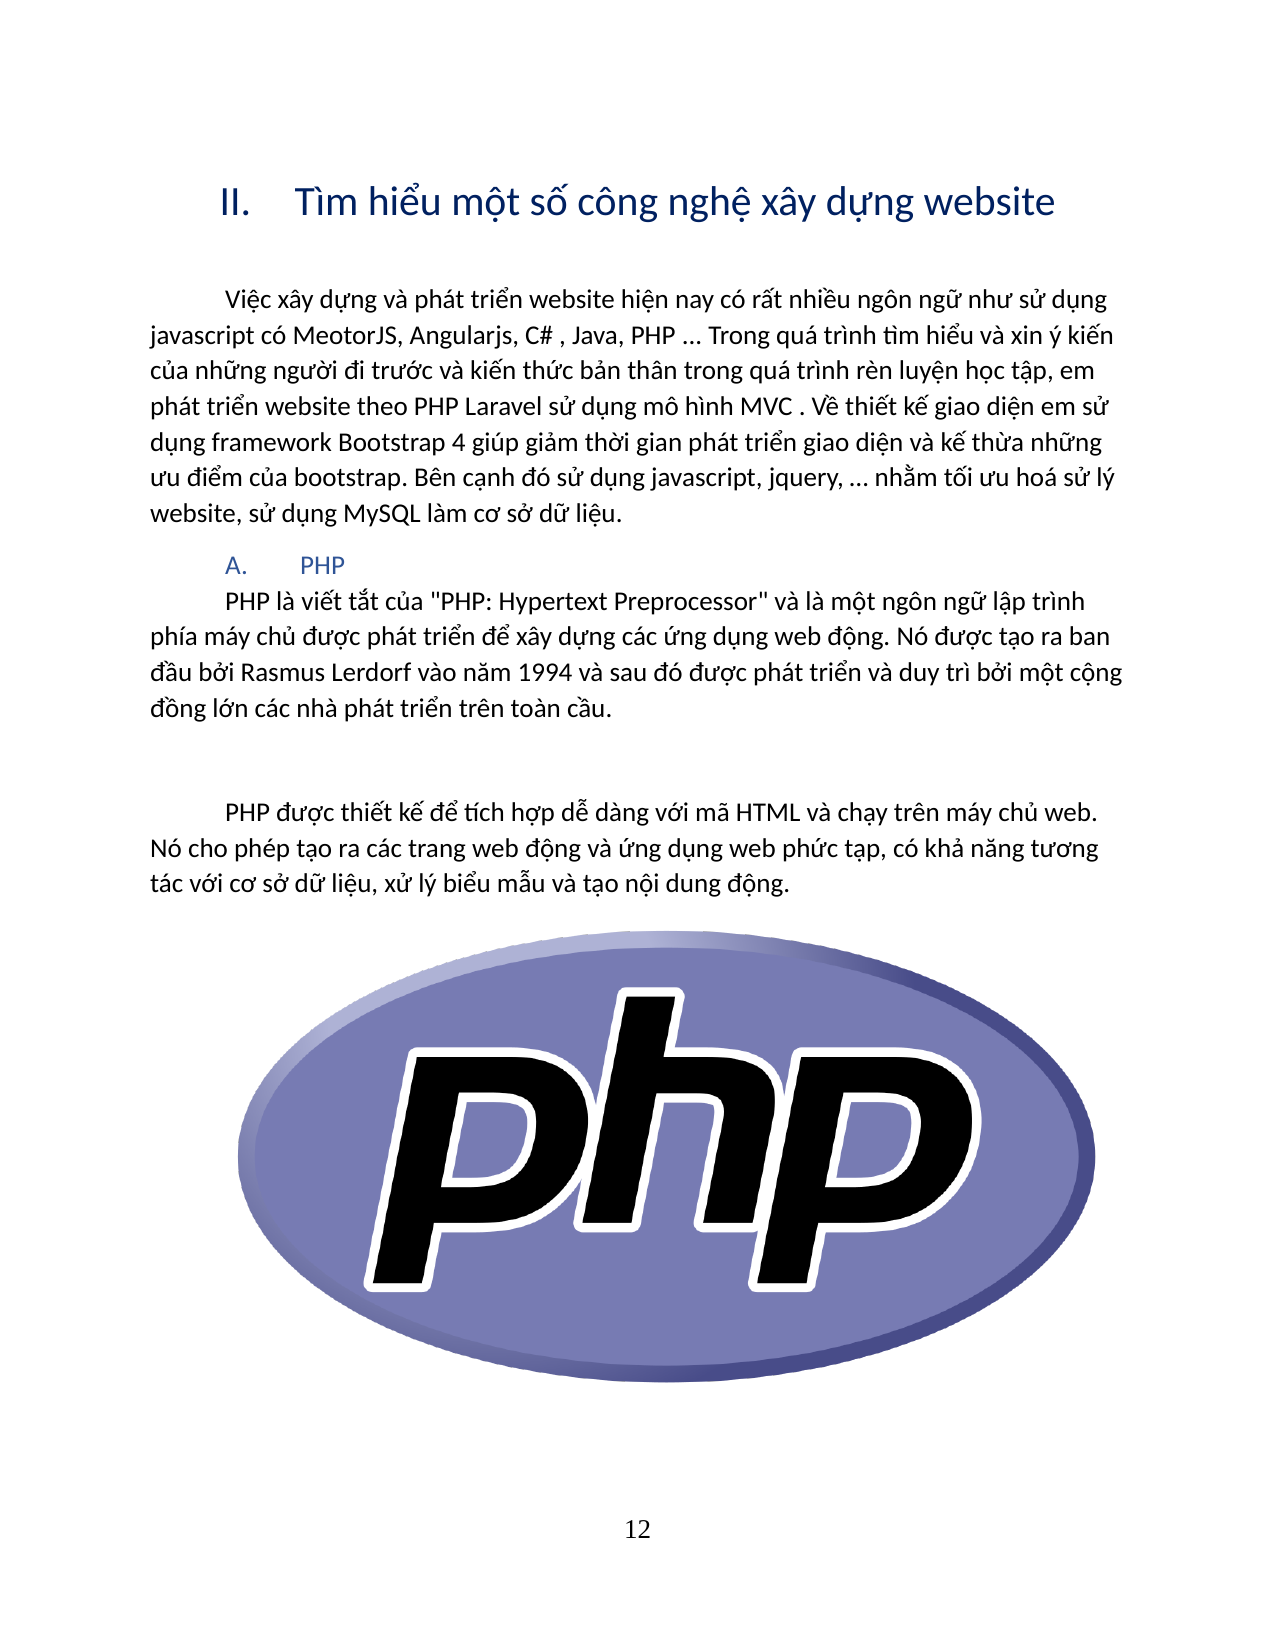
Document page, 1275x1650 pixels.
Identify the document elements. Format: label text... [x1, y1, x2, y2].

subtitle Tìm hiểu một số công nghệ xây dựng website [150, 175, 1125, 226]
picture [225, 918, 1107, 1395]
subtitle PHP [225, 548, 1125, 581]
text PHP được thiết kế để tích hợp dễ dàng với mã HTML và chạy trên máy chủ web. Nó cho phép tạo ra các trang web động và ứng dụng web phức tạp, có khả năng tương tác với cơ sở dữ liệu, xử lý biểu mẫu và tạo nội dung động. [150, 795, 1125, 899]
text Việc xây dựng và phát triển website hiện nay có rất nhiều ngôn ngữ như sử dụng javascript có MeotorJS, Angularjs, C# , Java, PHP ... Trong quá trình tìm hiểu và xin ý kiến của những người đi trước và kiến thức bản thân trong quá trình rèn luyện học tập, em phát triển website theo PHP Laravel sử dụng mô hình MVC . Về thiết kế giao diện em sử dụng framework Bootstrap 4 giúp giảm thời gian phát triển giao diện và kế thừa những ưu điểm của bootstrap. Bên cạnh đó sử dụng javascript, jquery, … nhằm tối ưu hoá sử lý website, sử dụng MySQL làm cơ sở dữ liệu. [150, 282, 1125, 529]
text PHP là viết tắt của "PHP: Hypertext Preprocessor" và là một ngôn ngữ lập trình phía máy chủ được phát triển để xây dựng các ứng dụng web động. Nó được tạo ra ban đầu bởi Rasmus Lerdorf vào năm 1994 và sau đó được phát triển và duy trì bởi một cộng đồng lớn các nhà phát triển trên toàn cầu. [150, 584, 1125, 724]
